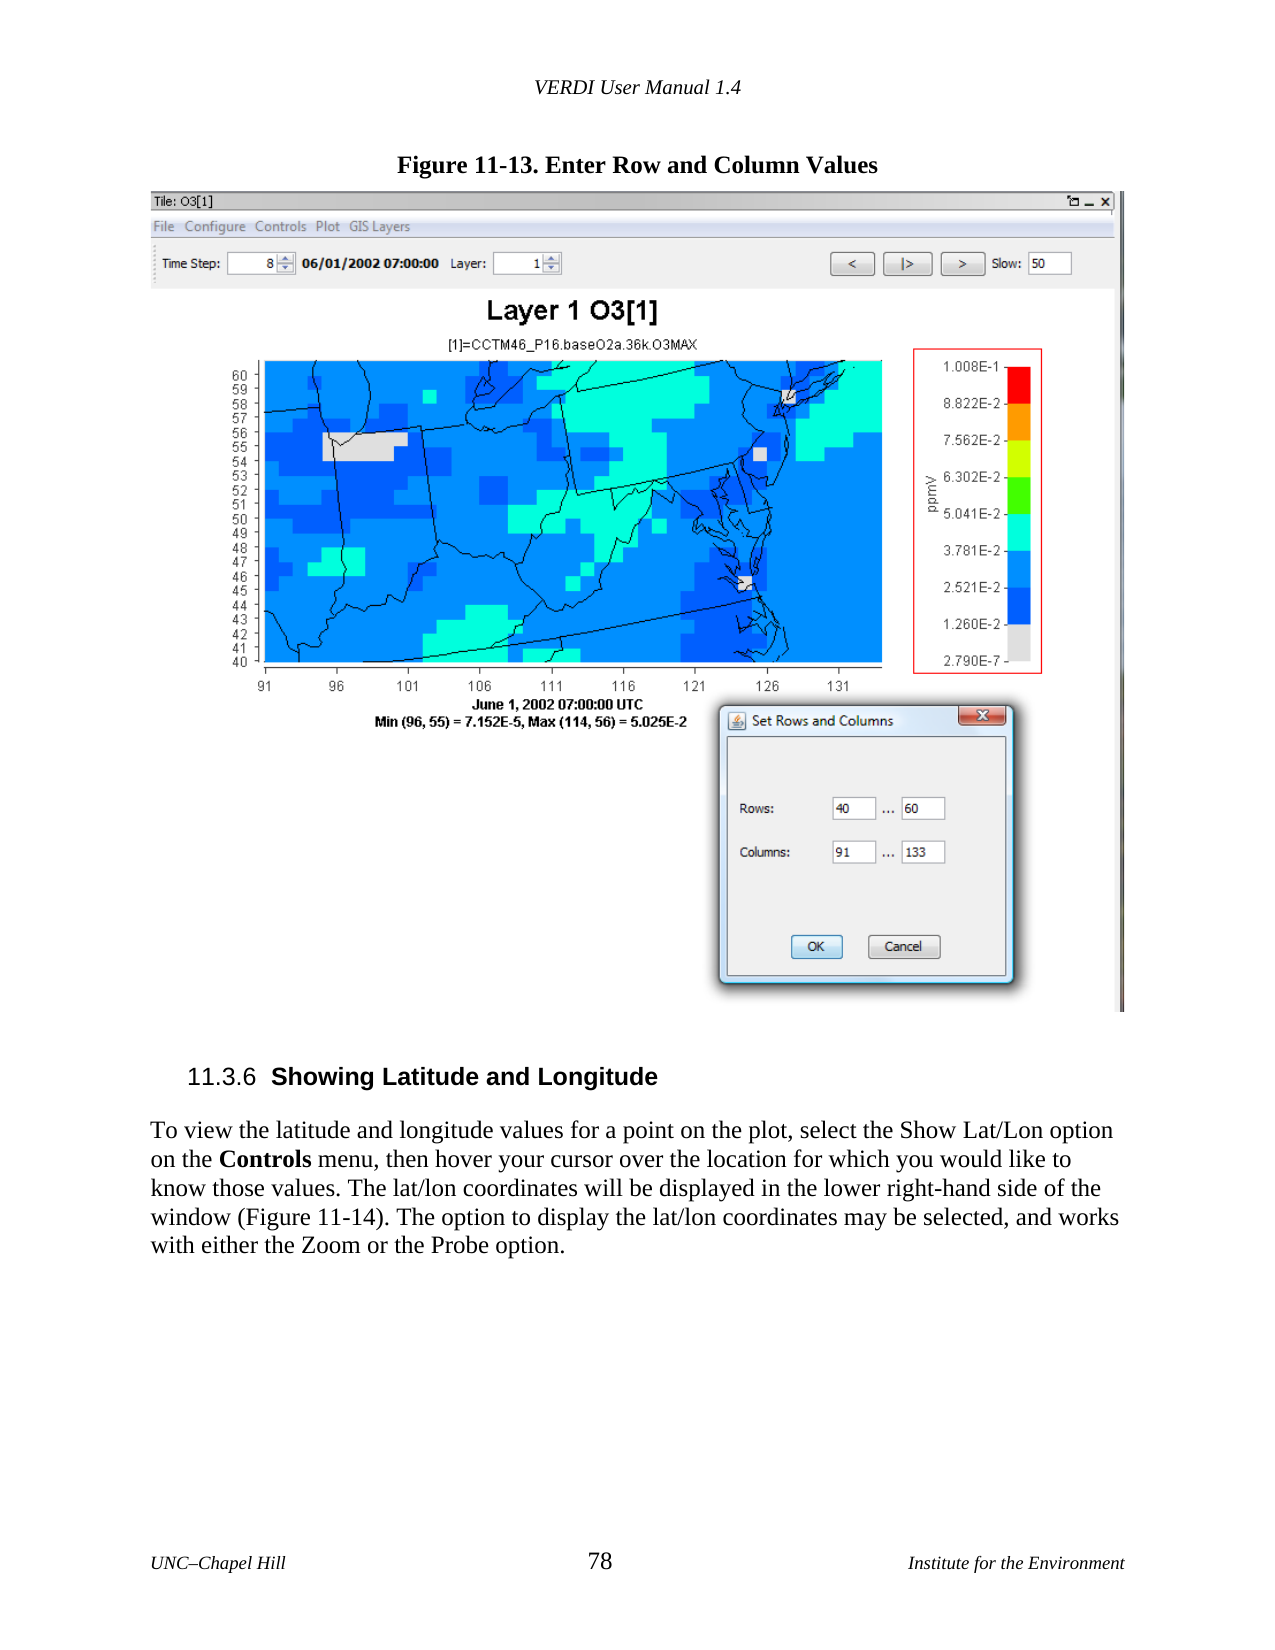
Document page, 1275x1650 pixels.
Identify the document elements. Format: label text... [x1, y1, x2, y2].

subtitle Showing Latitude and Longitude [187, 1062, 1125, 1090]
text To view the latitude and longitude values for a point on the plot, select the Show Lat/Lon option on the Controls menu, then hover your cursor over the location for which you would like to know those values. The lat/lon coordinates will be displayed in the lower right-hand side of the window (Figure 11-14). The option to display the lat/lon coordinates may be selected, and works with either the Zoom or the Probe option. [150, 1115, 1125, 1259]
picture [150, 191, 1125, 1012]
